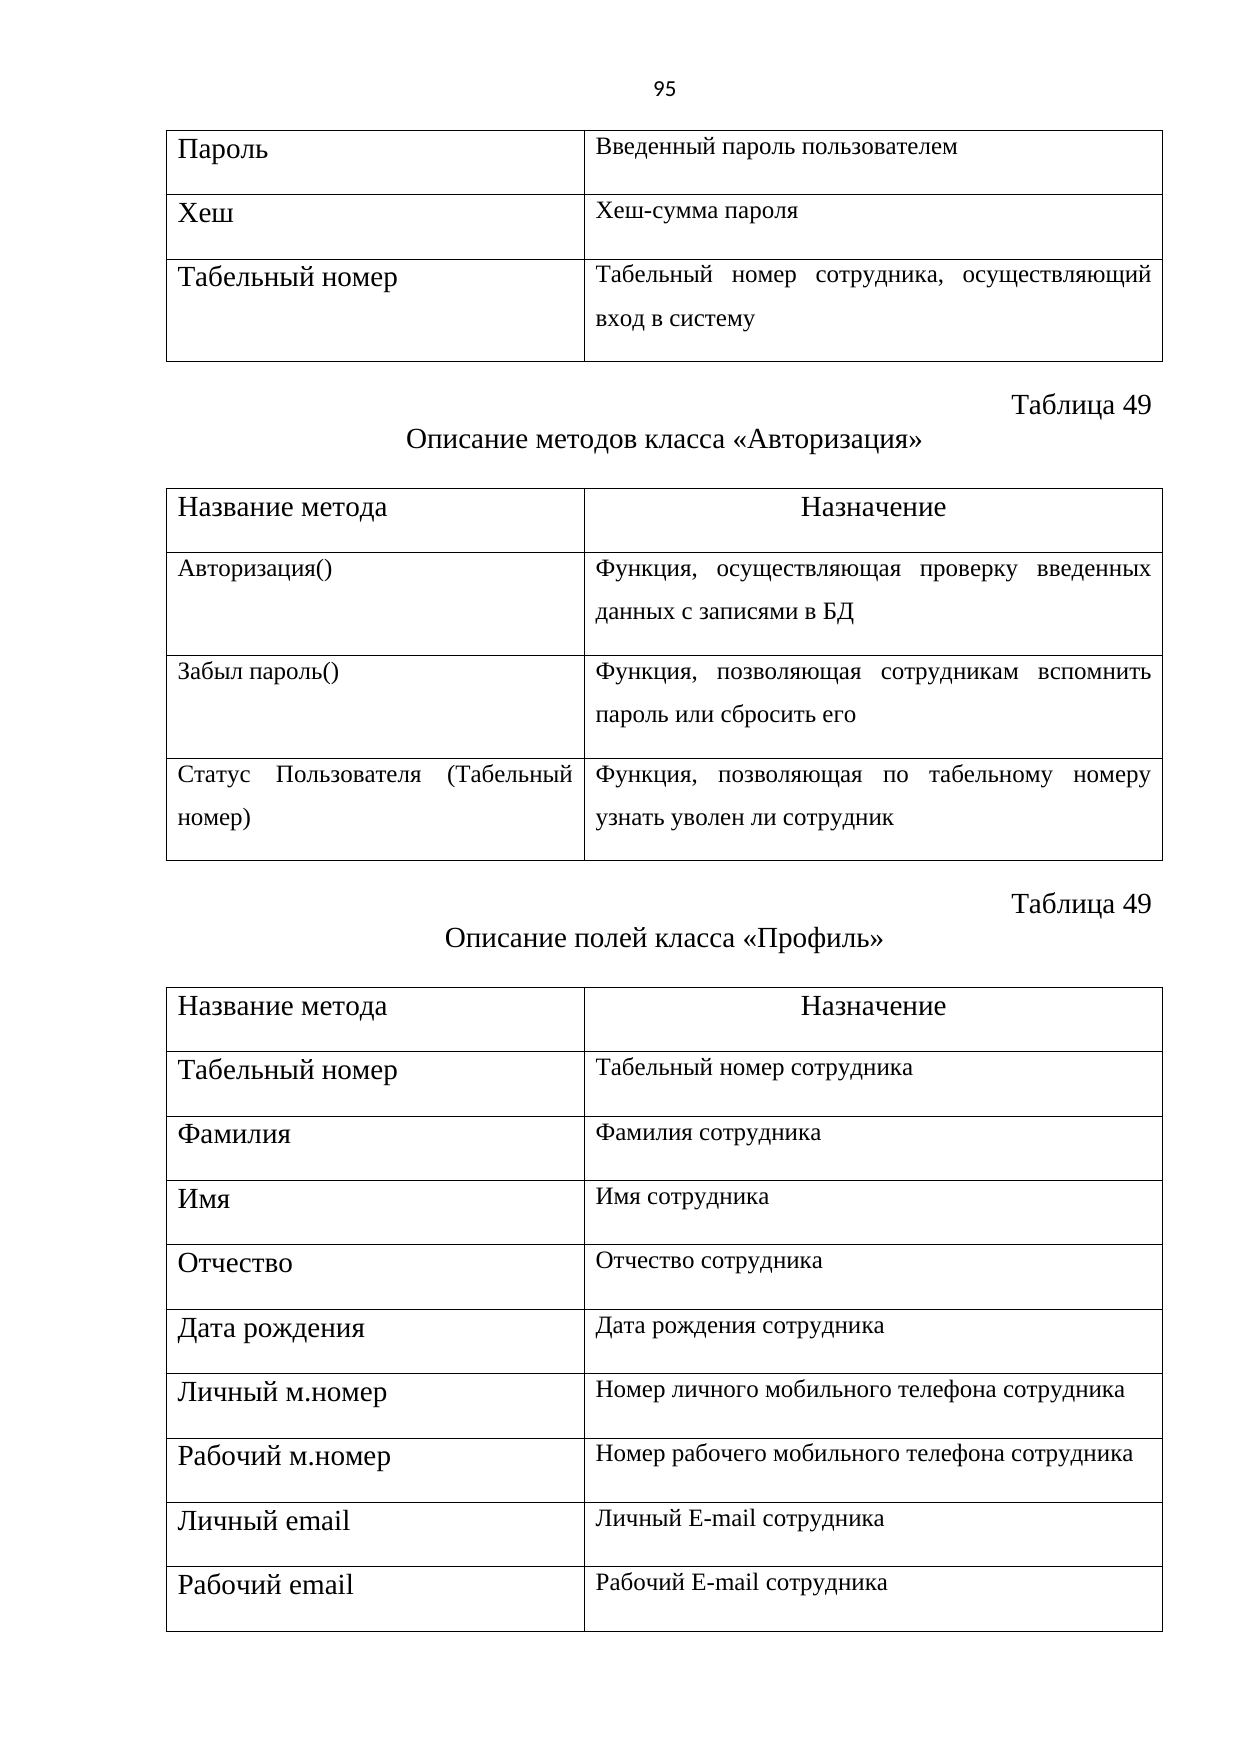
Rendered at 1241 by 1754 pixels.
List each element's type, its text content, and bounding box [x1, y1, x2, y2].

text Описание методов класса «Авторизация» [177, 421, 1152, 454]
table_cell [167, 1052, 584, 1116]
text Таблица 49 [251, 387, 1152, 421]
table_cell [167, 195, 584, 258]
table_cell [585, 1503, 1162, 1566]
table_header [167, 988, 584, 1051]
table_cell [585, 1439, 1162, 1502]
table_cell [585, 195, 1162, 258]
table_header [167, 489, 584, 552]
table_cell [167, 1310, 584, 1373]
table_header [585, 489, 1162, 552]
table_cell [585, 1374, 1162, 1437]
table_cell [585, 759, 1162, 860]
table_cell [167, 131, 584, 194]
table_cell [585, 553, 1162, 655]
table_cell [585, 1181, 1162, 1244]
text Описание полей класса «Профиль» [177, 920, 1152, 953]
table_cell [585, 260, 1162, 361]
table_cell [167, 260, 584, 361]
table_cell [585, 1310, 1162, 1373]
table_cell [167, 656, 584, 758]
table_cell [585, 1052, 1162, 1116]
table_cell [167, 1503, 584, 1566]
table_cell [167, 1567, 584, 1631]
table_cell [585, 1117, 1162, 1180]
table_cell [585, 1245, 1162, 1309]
text Таблица 49 [251, 886, 1152, 920]
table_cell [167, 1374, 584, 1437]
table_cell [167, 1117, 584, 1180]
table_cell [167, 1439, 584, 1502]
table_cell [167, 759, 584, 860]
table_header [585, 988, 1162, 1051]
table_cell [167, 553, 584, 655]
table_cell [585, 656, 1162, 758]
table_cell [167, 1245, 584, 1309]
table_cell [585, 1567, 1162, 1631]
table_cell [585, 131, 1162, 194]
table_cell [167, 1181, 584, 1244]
